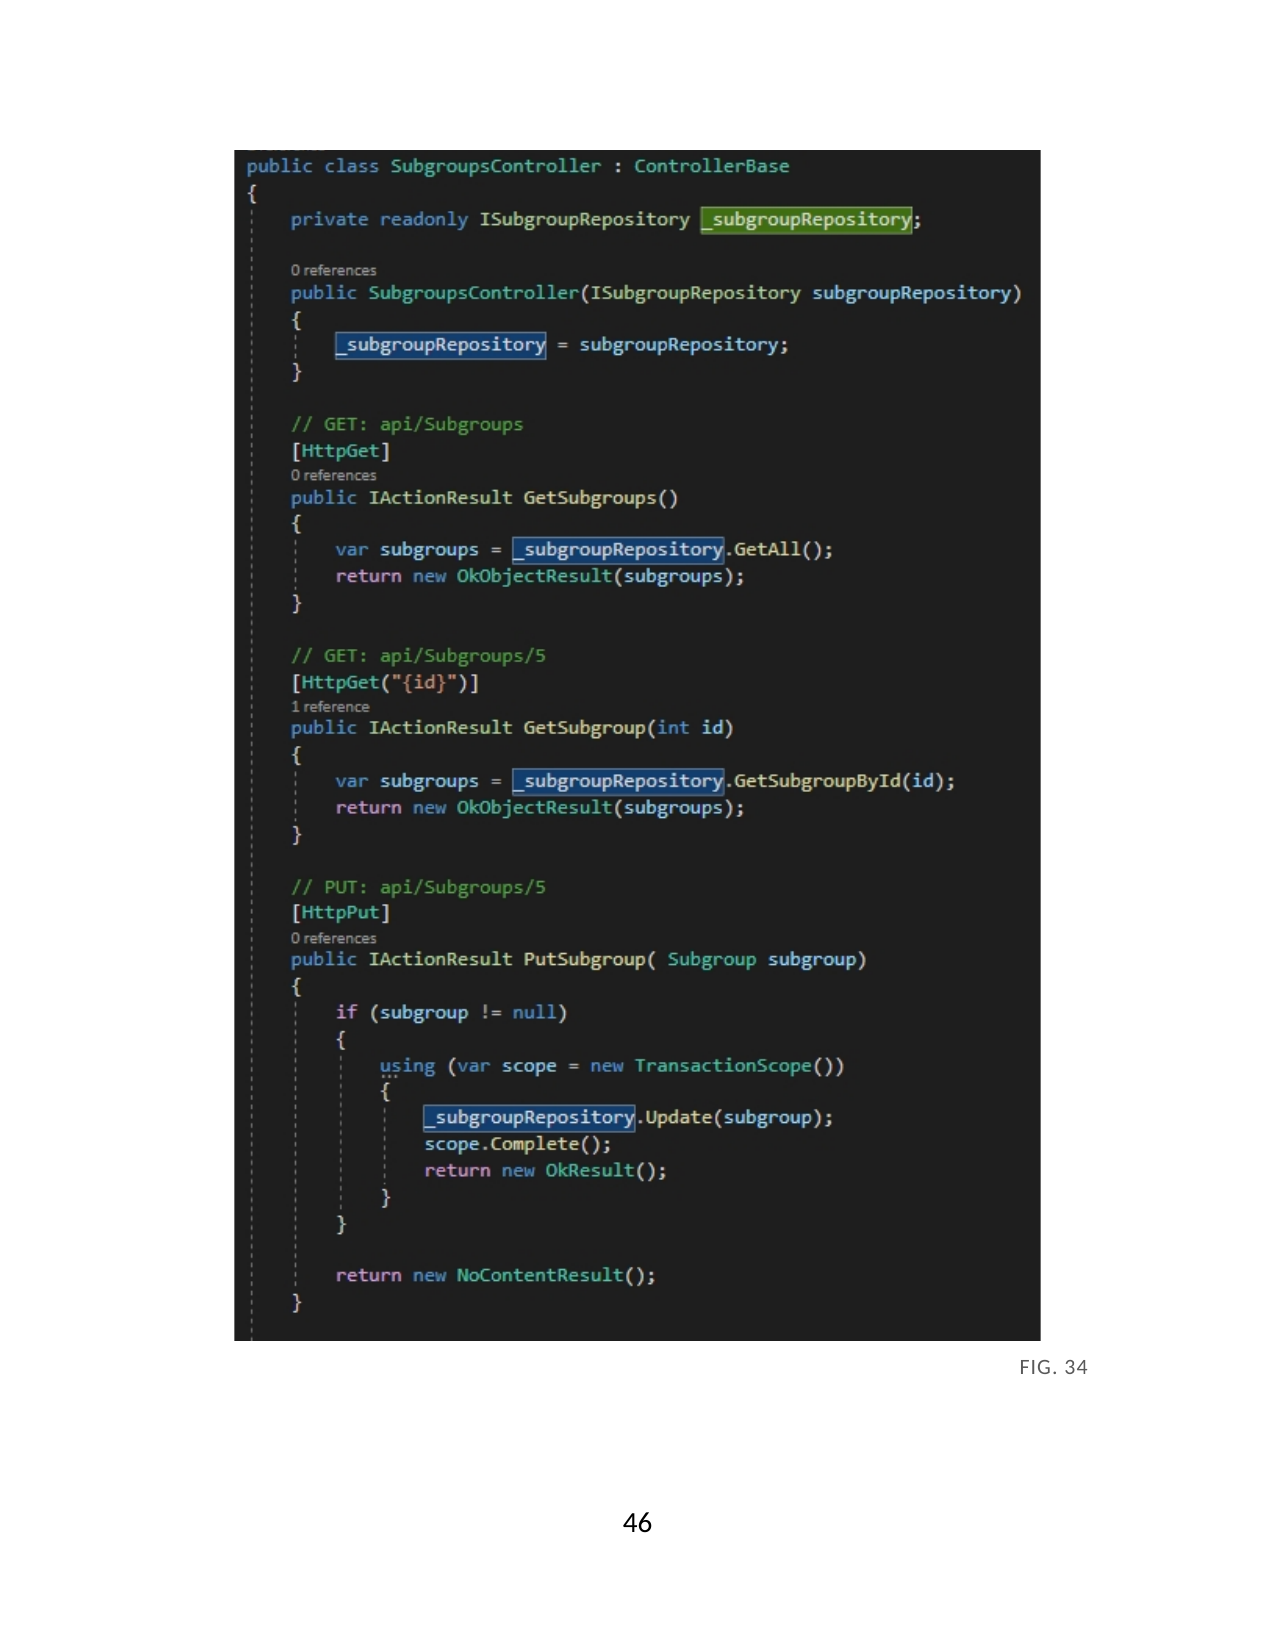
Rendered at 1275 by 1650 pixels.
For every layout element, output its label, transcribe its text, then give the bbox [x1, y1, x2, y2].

picture [234, 150, 1041, 1341]
subtitle Fig. 34 [187, 1353, 1087, 1380]
